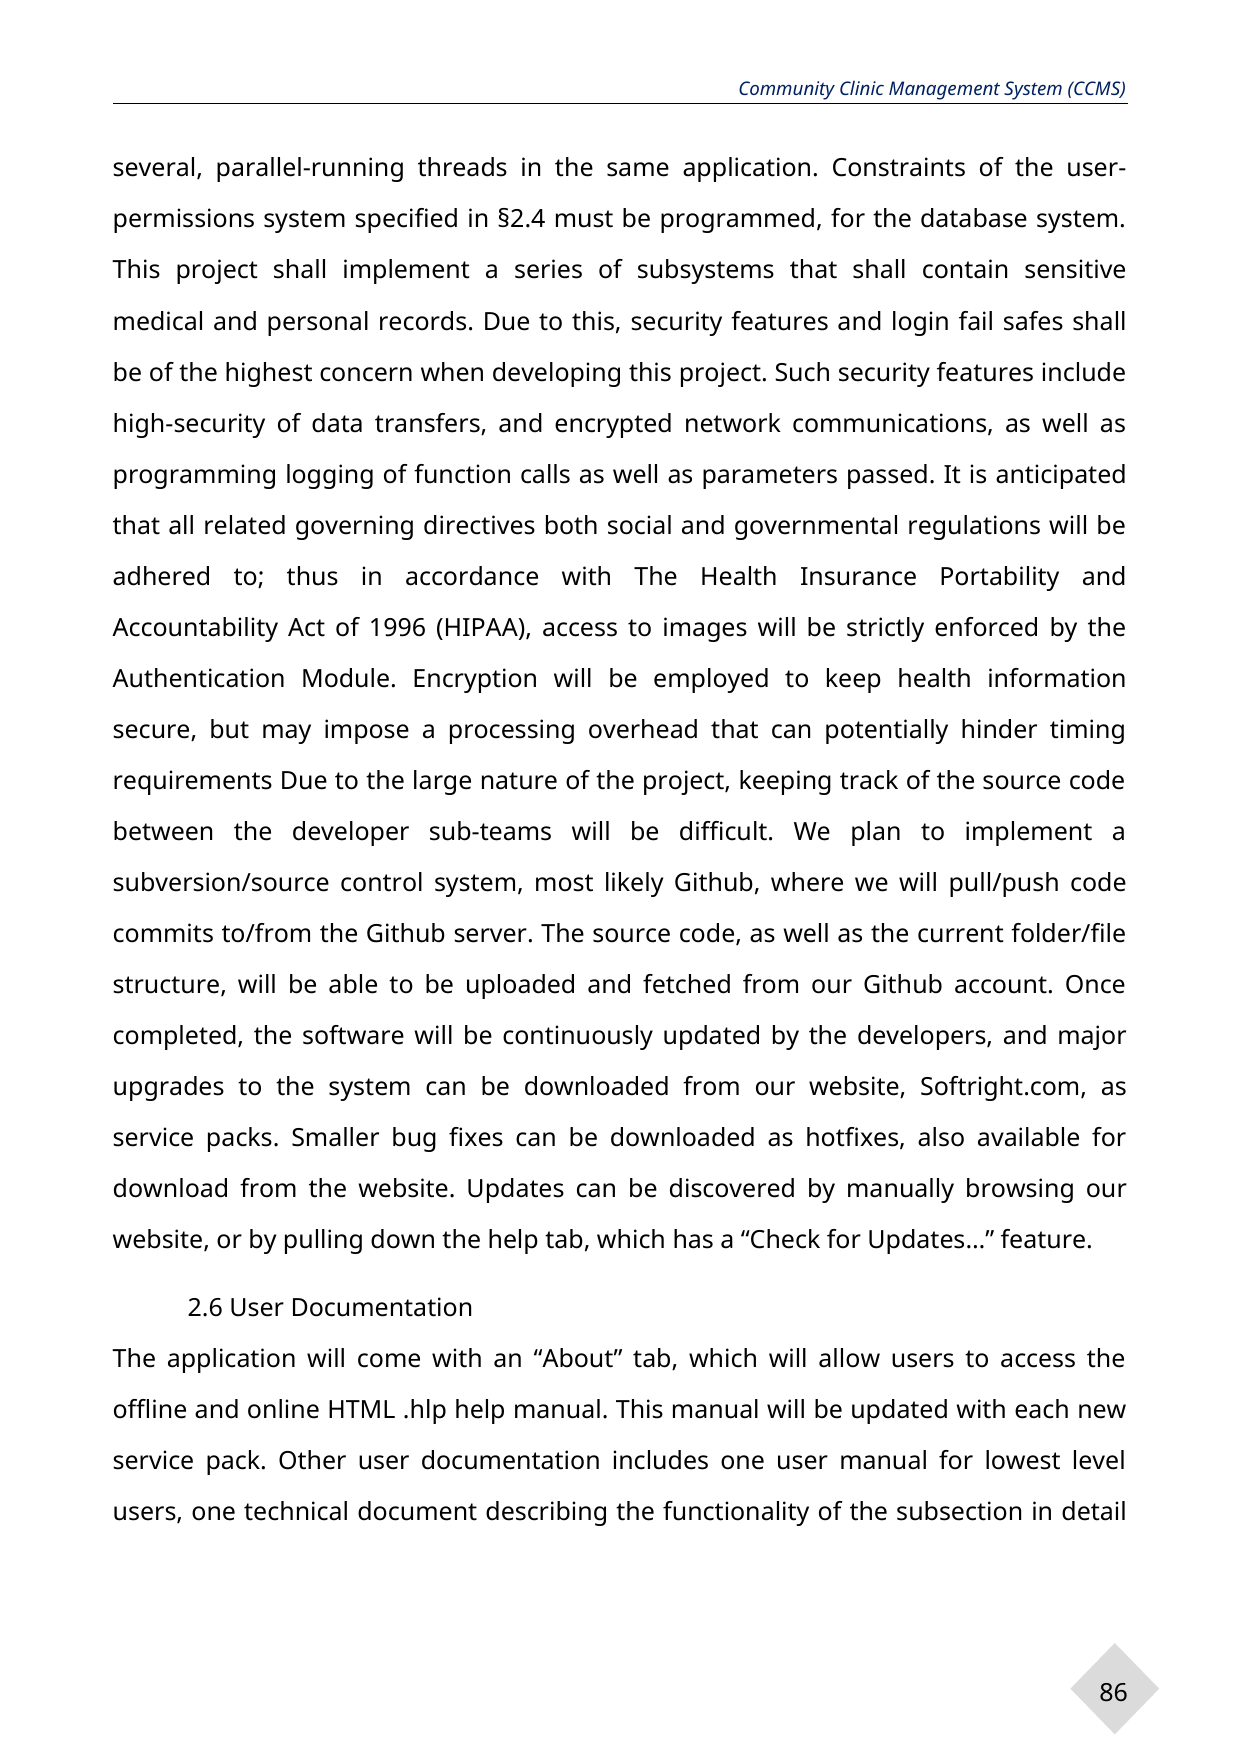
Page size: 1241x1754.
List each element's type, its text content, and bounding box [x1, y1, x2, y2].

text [112, 150, 1128, 1256]
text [112, 1341, 1128, 1528]
subtitle 2.6 User Documentation [187, 1289, 1128, 1324]
